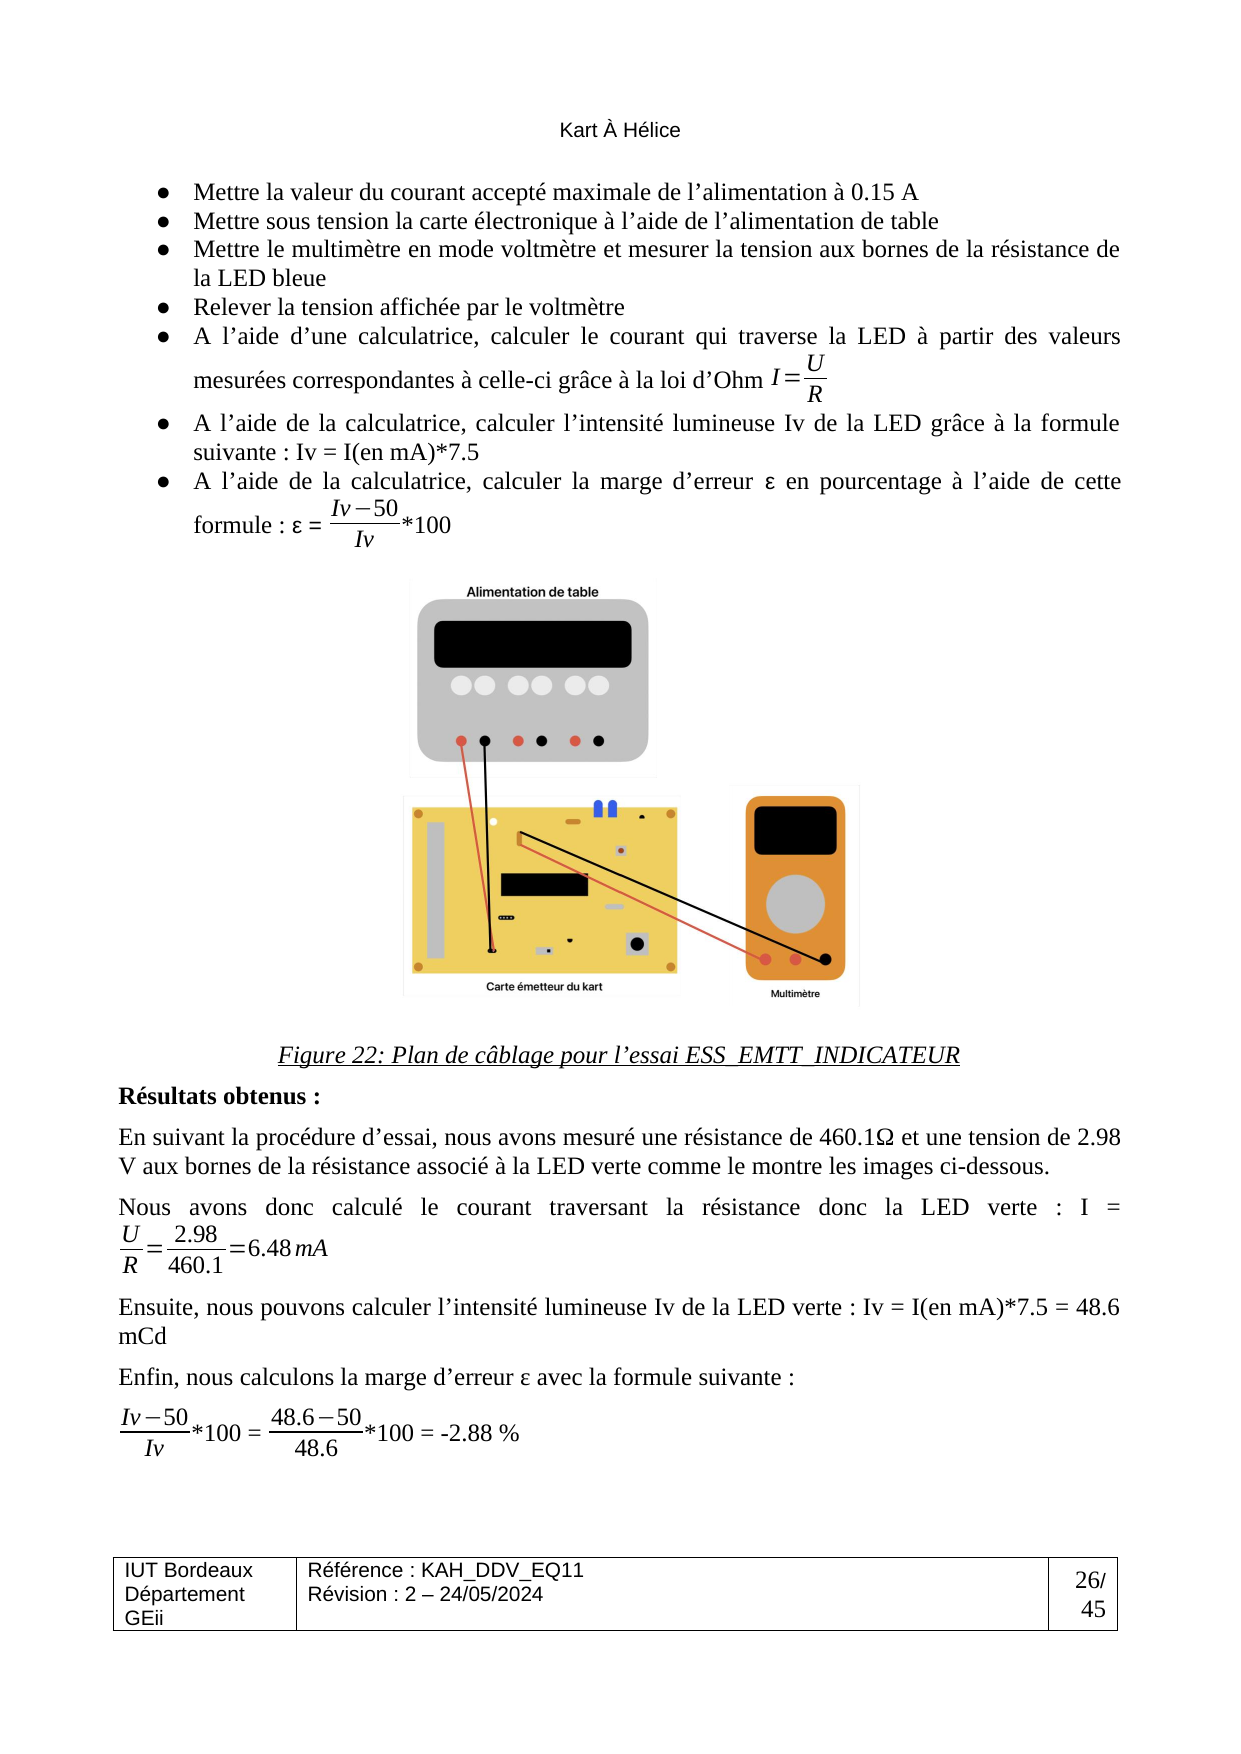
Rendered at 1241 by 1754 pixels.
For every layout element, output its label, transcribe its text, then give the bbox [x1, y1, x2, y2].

list A l’aide de la calculatrice, calculer l’intensité lumineuse Iv de la LED grâce à la formule suivante : Iv = I(en mA)*7.5 [156, 408, 1122, 466]
text En suivant la procédure d’essai, nous avons mesuré une résistance de 460.1Ω et une tension de 2.98 V aux bornes de la résistance associé à la LED verte comme le montre les images ci-dessous. [118, 1122, 1122, 1179]
text Ensuite, nous pouvons calculer l’intensité lumineuse Iv de la LED verte : Iv = I(en mA)*7.5 = 48.6 mCd [118, 1292, 1122, 1349]
text Résultats obtenus : [118, 1081, 1122, 1110]
text Enfin, nous calculons la marge d’erreur ε avec la formule suivante : [118, 1362, 1122, 1391]
list Mettre le multimètre en mode voltmètre et mesurer la tension aux bornes de la résistance de la LED bleue [156, 234, 1122, 292]
list A l’aide de la calculatrice, calculer la marge d’erreur ε en pourcentage à l’aide de cette formule : ε = *100 [156, 466, 1122, 554]
list Relever la tension affichée par le voltmètre [156, 292, 1122, 321]
text Nous avons donc calculé le courant traversant la résistance donc la LED verte : I = [118, 1192, 1122, 1280]
text *100 = *100 = -2.88 % [118, 1403, 1122, 1462]
picture [352, 566, 888, 1028]
text Figure 22: Plan de câblage pour l’essai ESS_EMTT_INDICATEUR [118, 1040, 1122, 1068]
list A l’aide d’une calculatrice, calculer le courant qui traverse la LED à partir des valeurs mesurées correspondantes à celle-ci grâce à la loi d’Ohm [156, 321, 1122, 408]
list Mettre la valeur du courant accepté maximale de l’alimentation à 0.15 A [156, 177, 1122, 206]
list Mettre sous tension la carte électronique à l’aide de l’alimentation de table [156, 206, 1122, 234]
